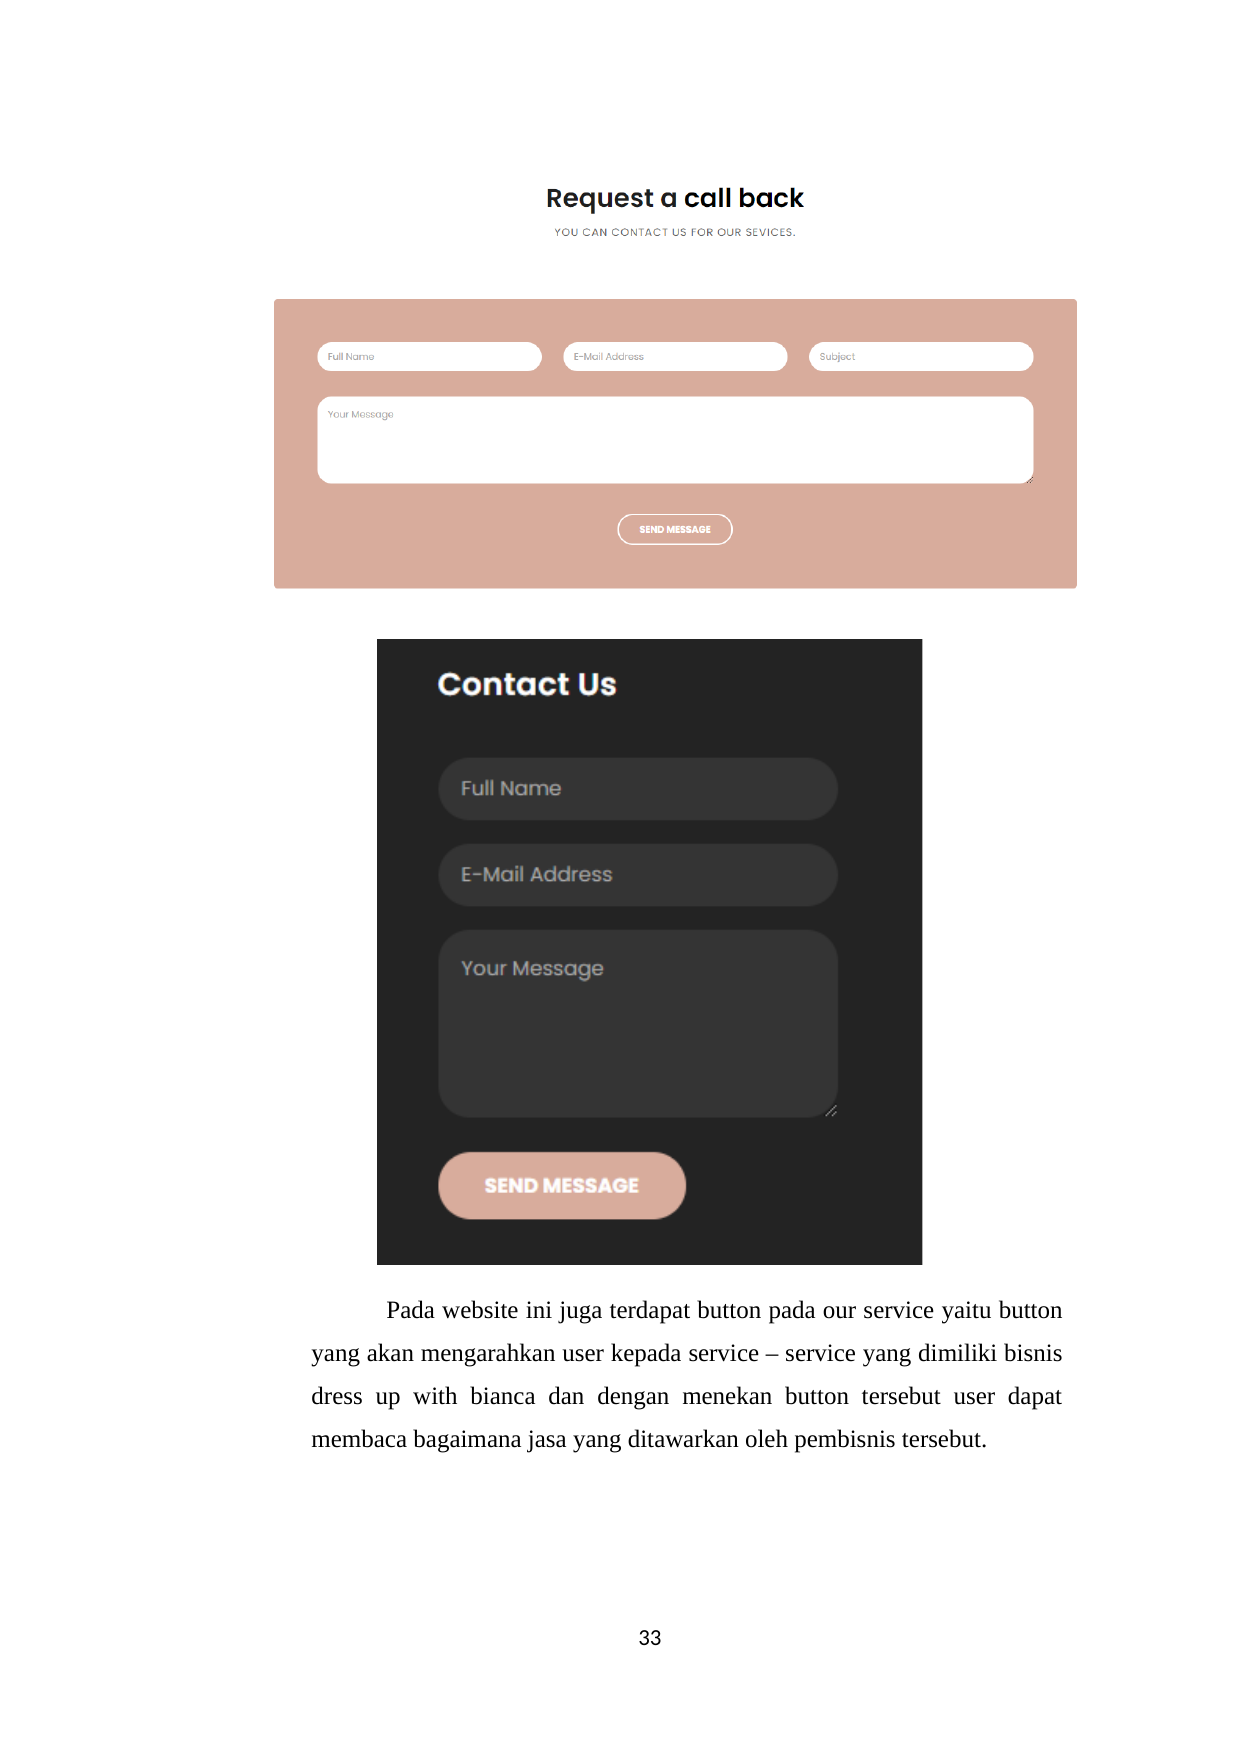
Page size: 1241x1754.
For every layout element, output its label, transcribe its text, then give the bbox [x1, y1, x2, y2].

picture [236, 177, 1115, 609]
picture [377, 639, 923, 1265]
text Pada website ini juga terdapat button pada our service yaitu button yang akan mengarahkan user kepada service – service yang dimiliki bisnis dress up with bianca dan dengan menekan button tersebut user dapat membaca bagaimana jasa yang ditawarkan oleh pembisnis tersebut. [311, 1295, 1063, 1453]
